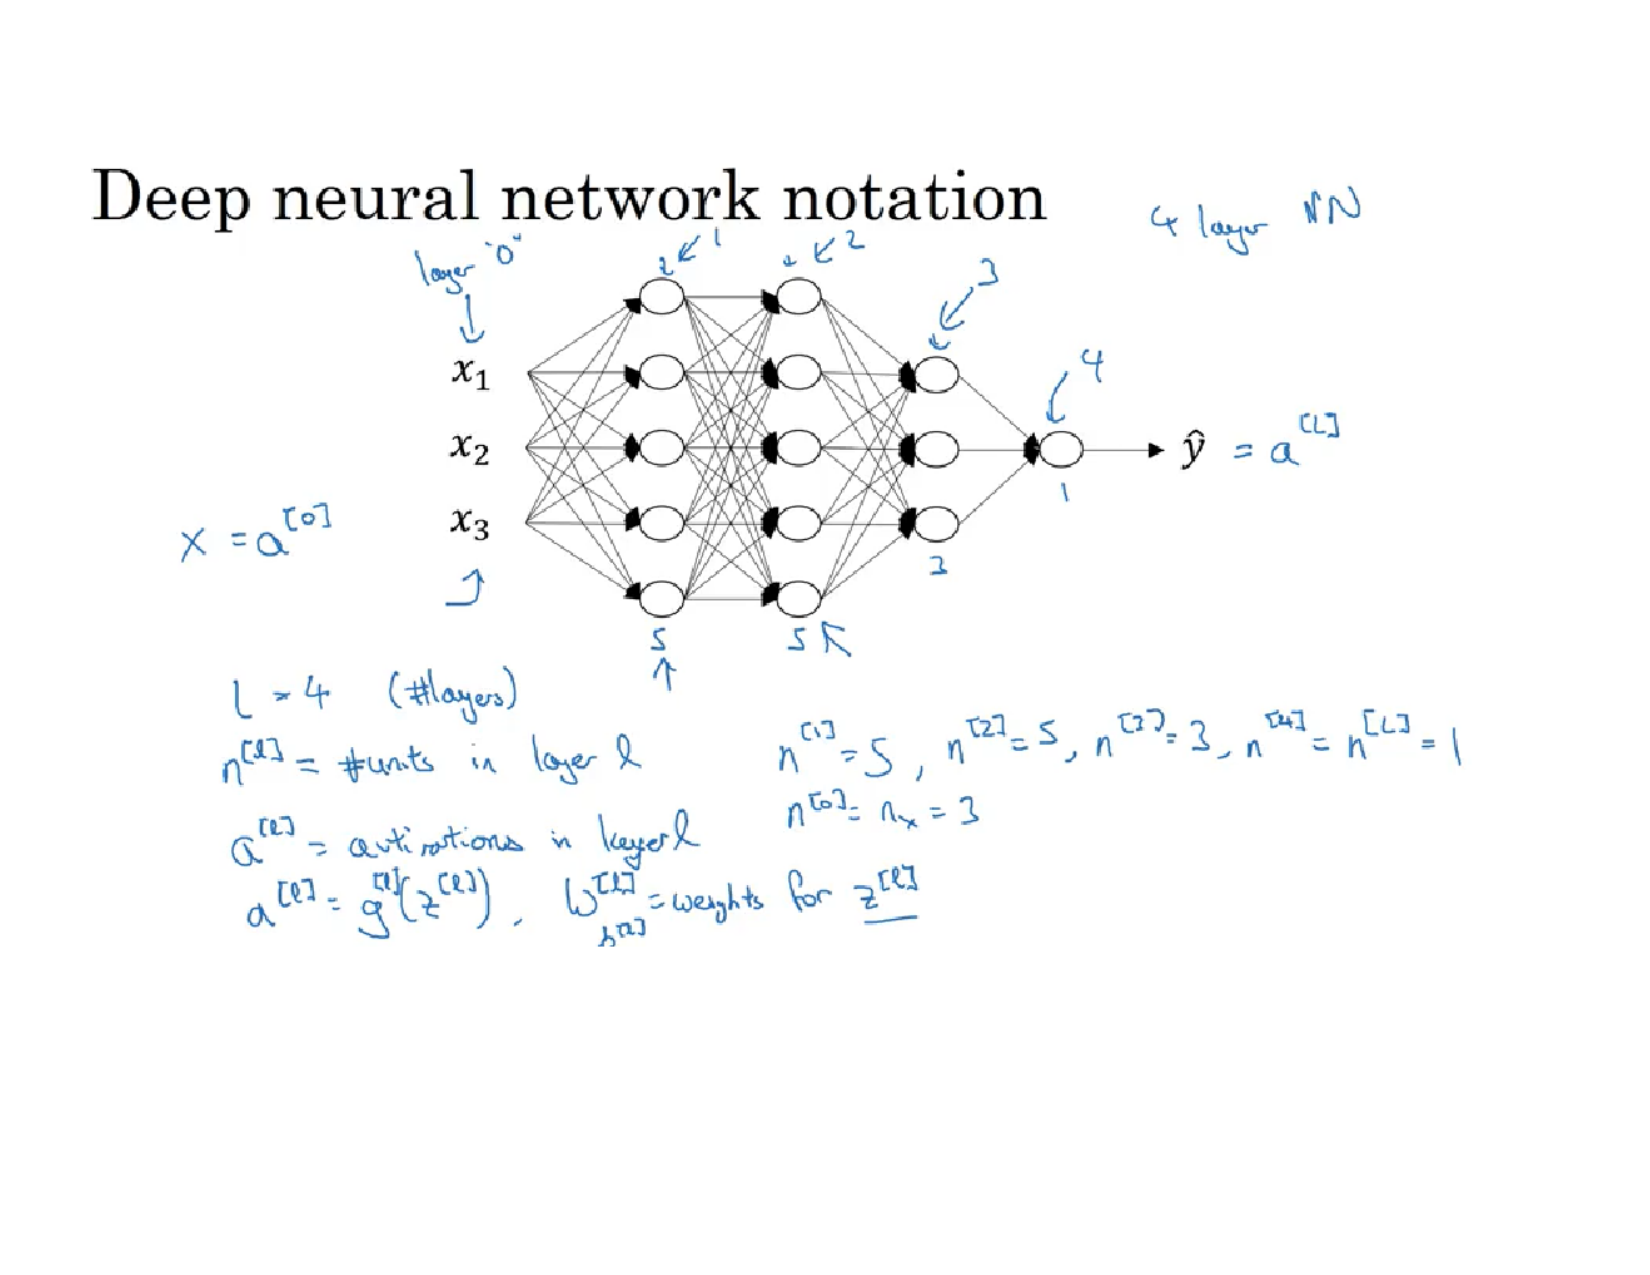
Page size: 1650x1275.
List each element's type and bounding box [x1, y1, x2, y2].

picture [90, 150, 1503, 963]
